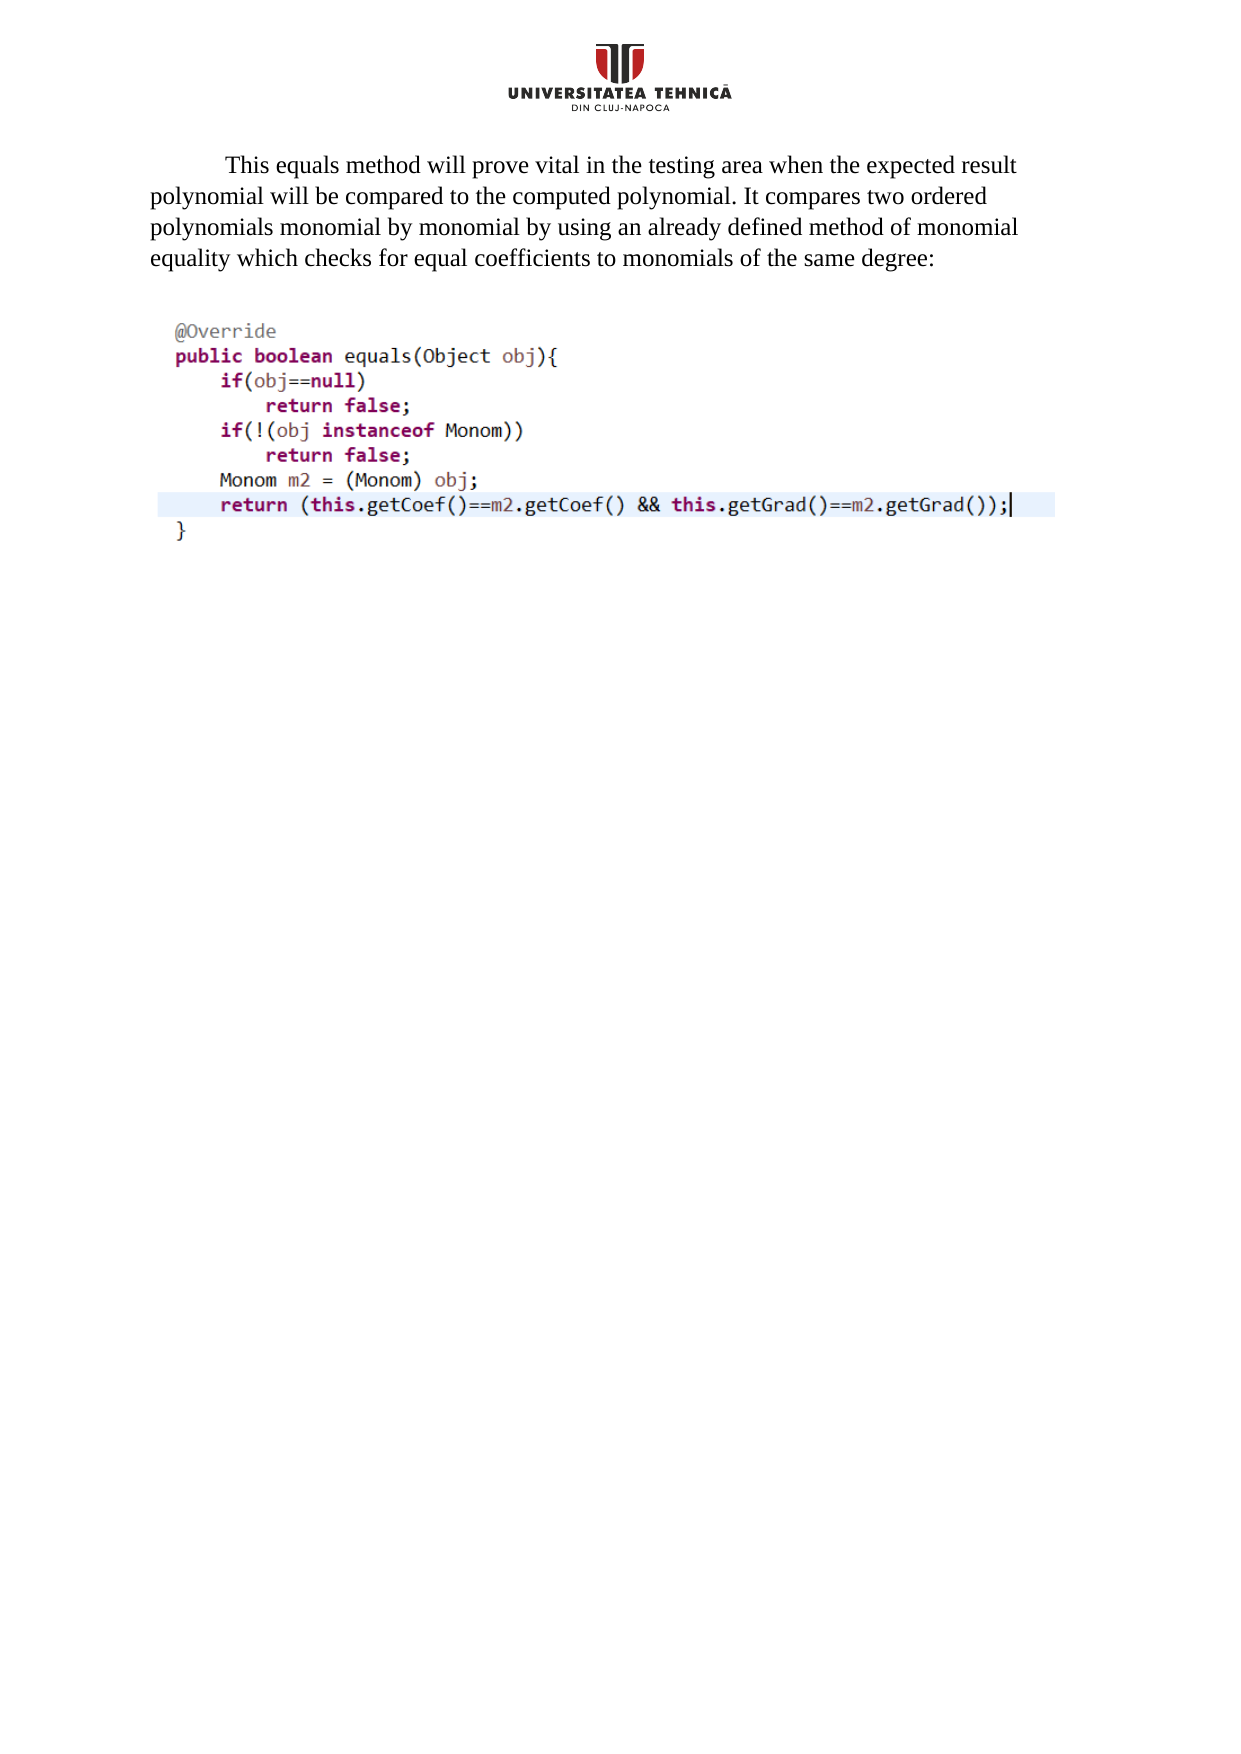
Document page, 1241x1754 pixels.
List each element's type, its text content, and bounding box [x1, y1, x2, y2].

text This equals method will prove vital in the testing area when the expected result polynomial will be compared to the computed polynomial. It compares two ordered polynomials monomial by monomial by using an already defined method of monomial equality which checks for equal coefficients to monomials of the same degree: [150, 150, 1090, 272]
picture [508, 37, 732, 127]
picture [157, 317, 1055, 553]
